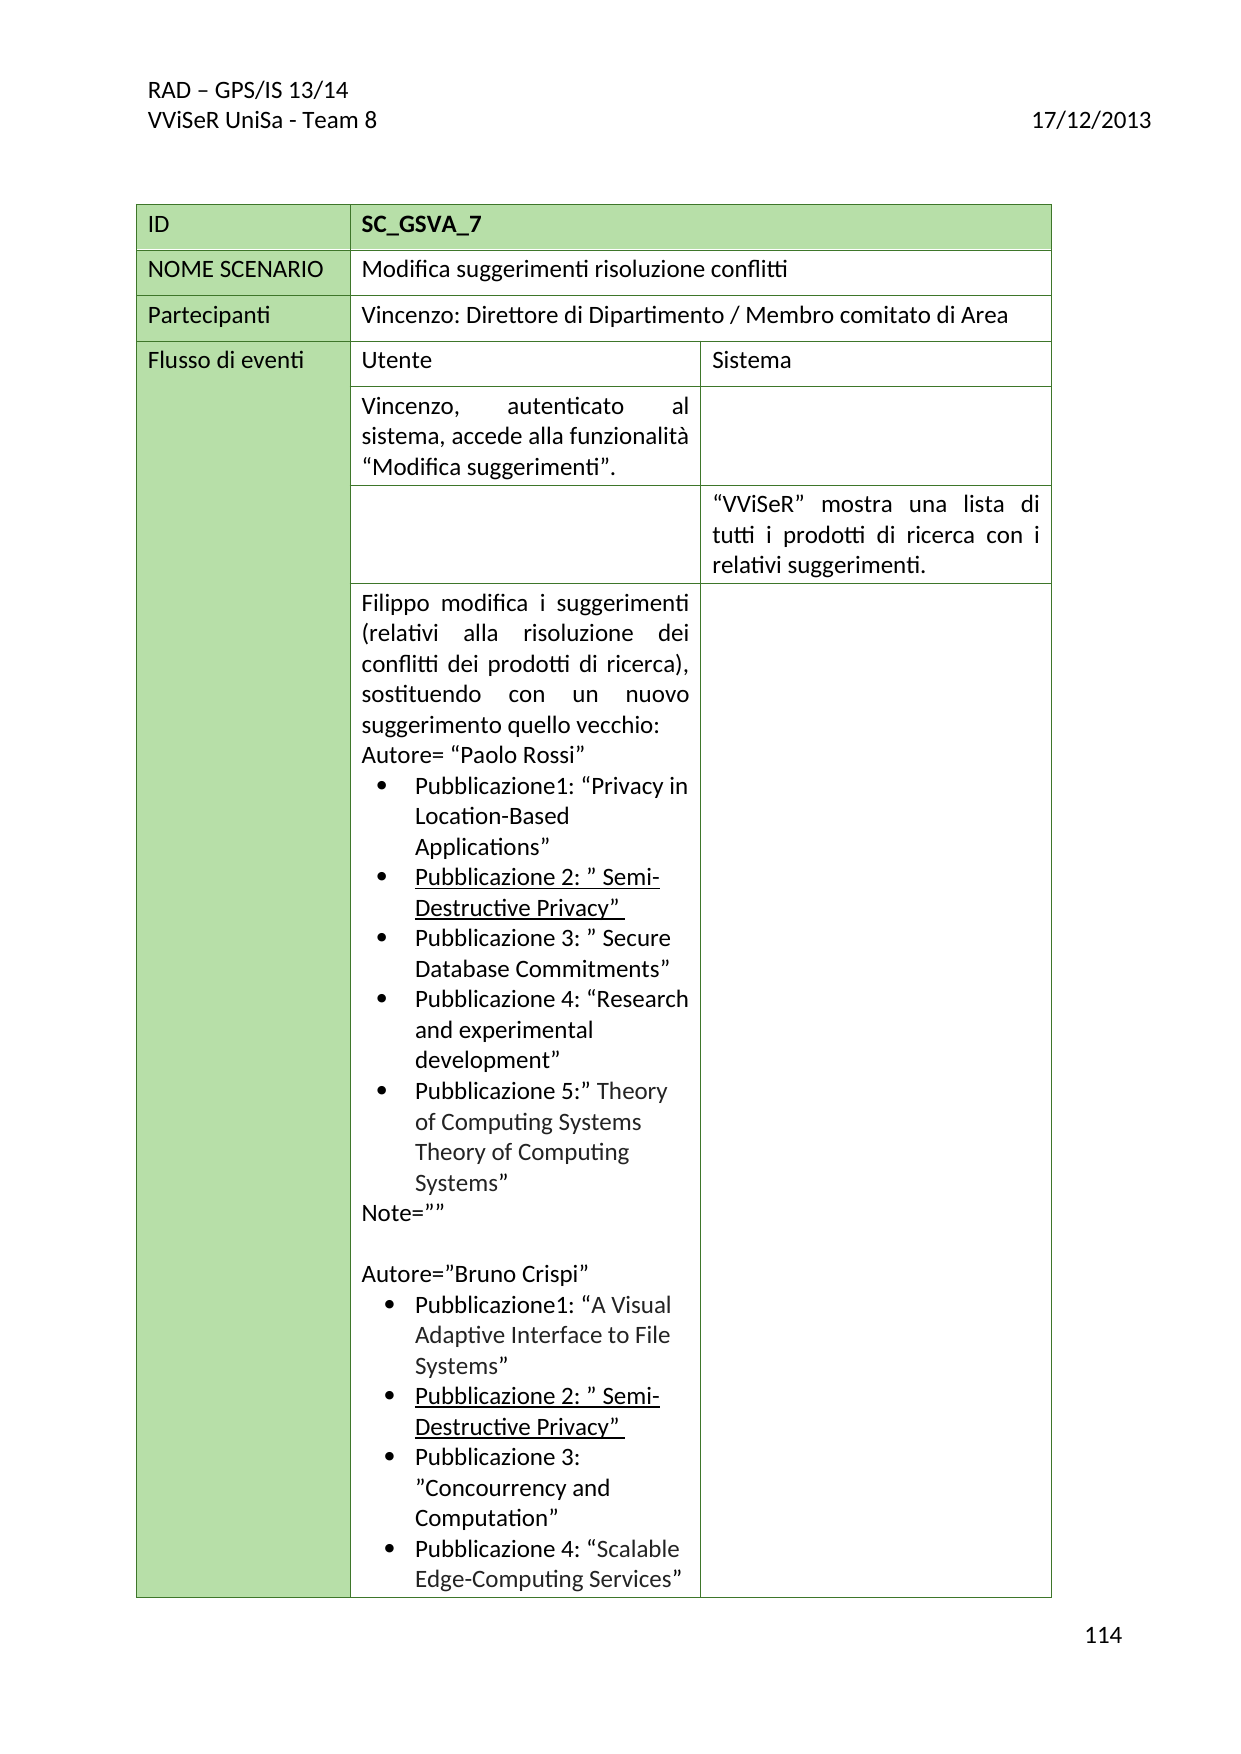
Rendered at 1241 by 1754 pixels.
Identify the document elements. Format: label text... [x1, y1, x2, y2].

table_cell [701, 387, 1051, 484]
table_cell [701, 584, 1051, 1597]
table_header SC_GSVA_7 [351, 205, 1051, 249]
table_cell Sistema [701, 342, 1051, 386]
table_cell NOME SCENARIO [137, 251, 350, 295]
table_cell “VViSeR” mostra una lista di tutti i prodotti di ricerca con i relativi suggerimenti. [701, 486, 1051, 583]
table_cell Flusso di eventi [137, 342, 350, 1597]
table_cell Modifica suggerimenti risoluzione conflitti [351, 251, 1051, 295]
table_cell Vincenzo: Direttore di Dipartimento / Membro comitato di Area [351, 296, 1051, 341]
table_cell Vincenzo, autenticato al sistema, accede alla funzionalità “Modifica suggerimenti”. [351, 387, 700, 484]
table_cell Utente [351, 342, 700, 386]
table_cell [351, 584, 700, 1597]
table_cell Partecipanti [137, 296, 350, 341]
table_cell [351, 486, 700, 583]
table_header ID [137, 205, 350, 249]
